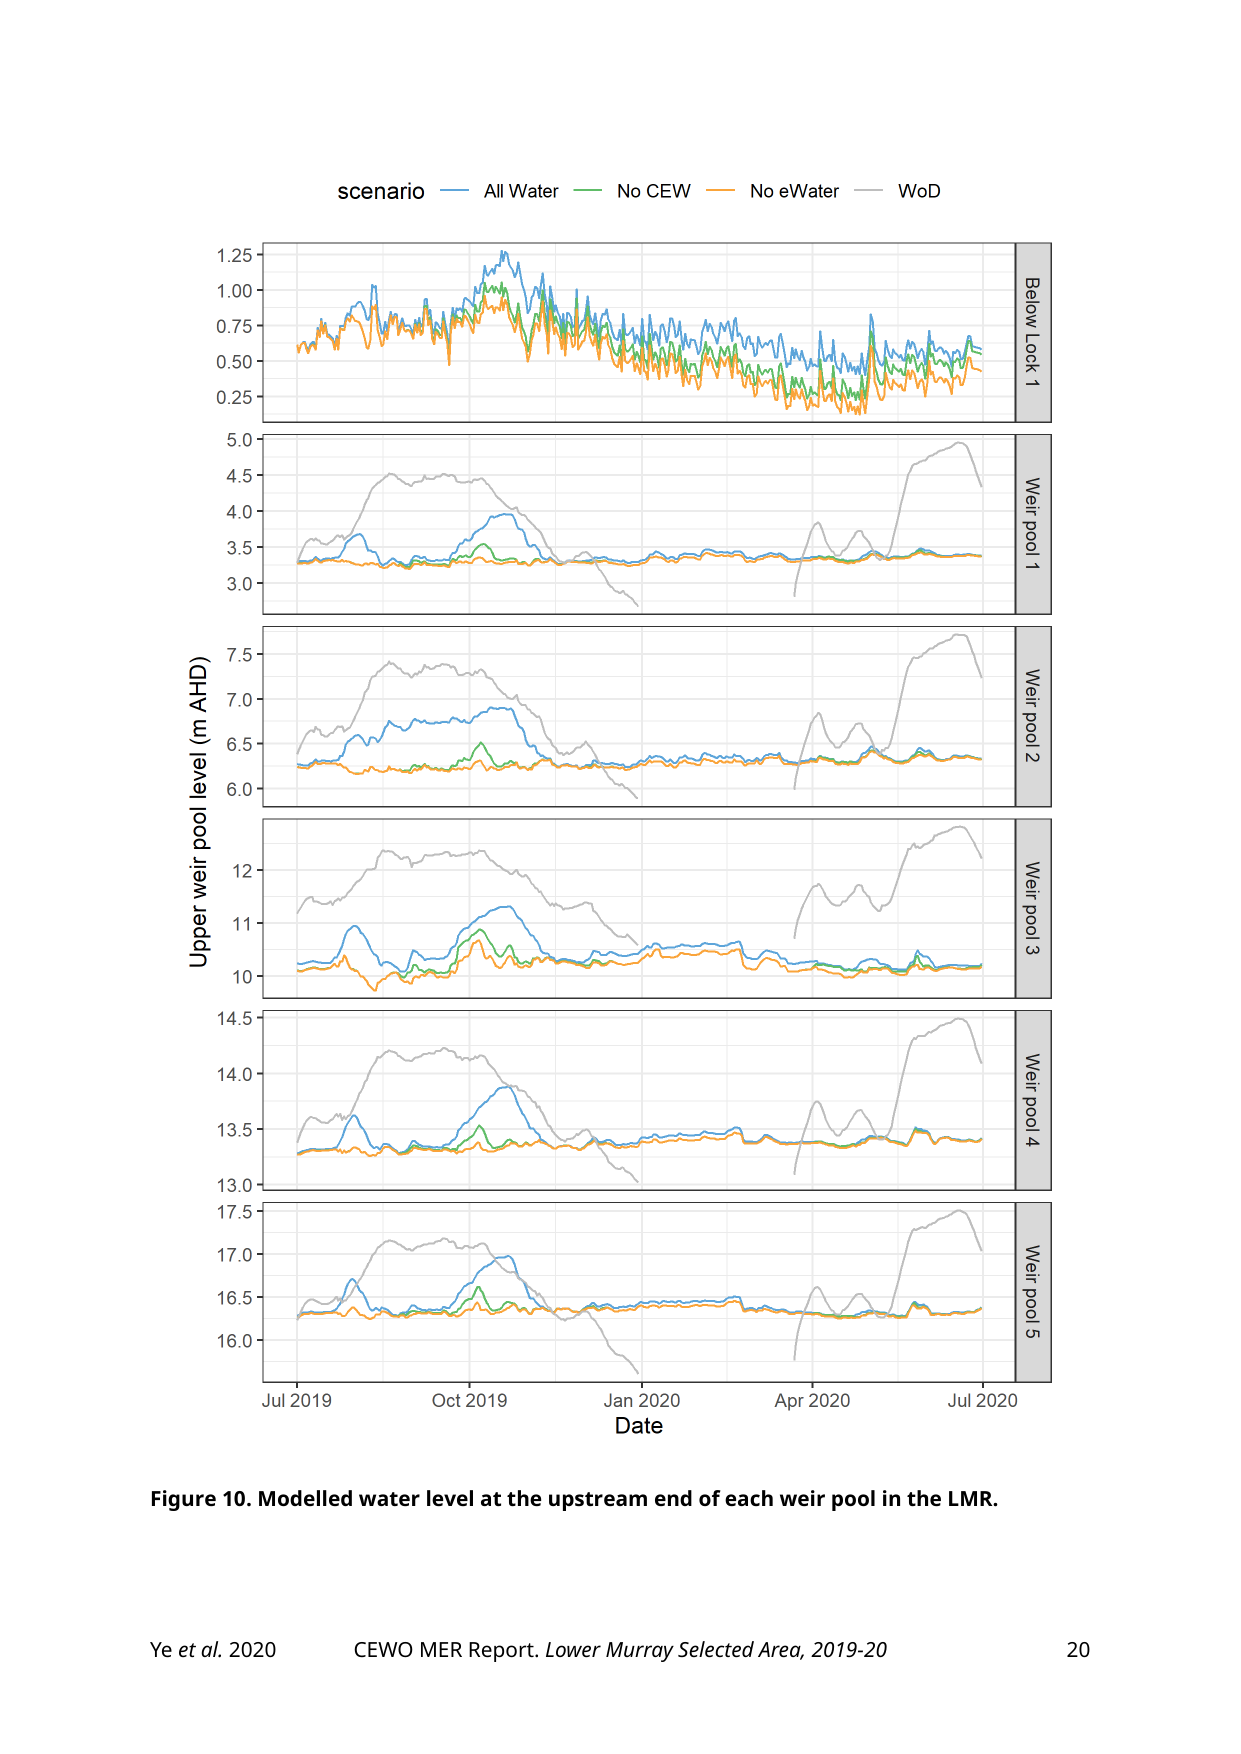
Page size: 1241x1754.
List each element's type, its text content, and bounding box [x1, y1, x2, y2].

picture [177, 149, 1063, 1449]
text Figure 10. Modelled water level at the upstream end of each weir pool in the LMR. [150, 1484, 1090, 1513]
